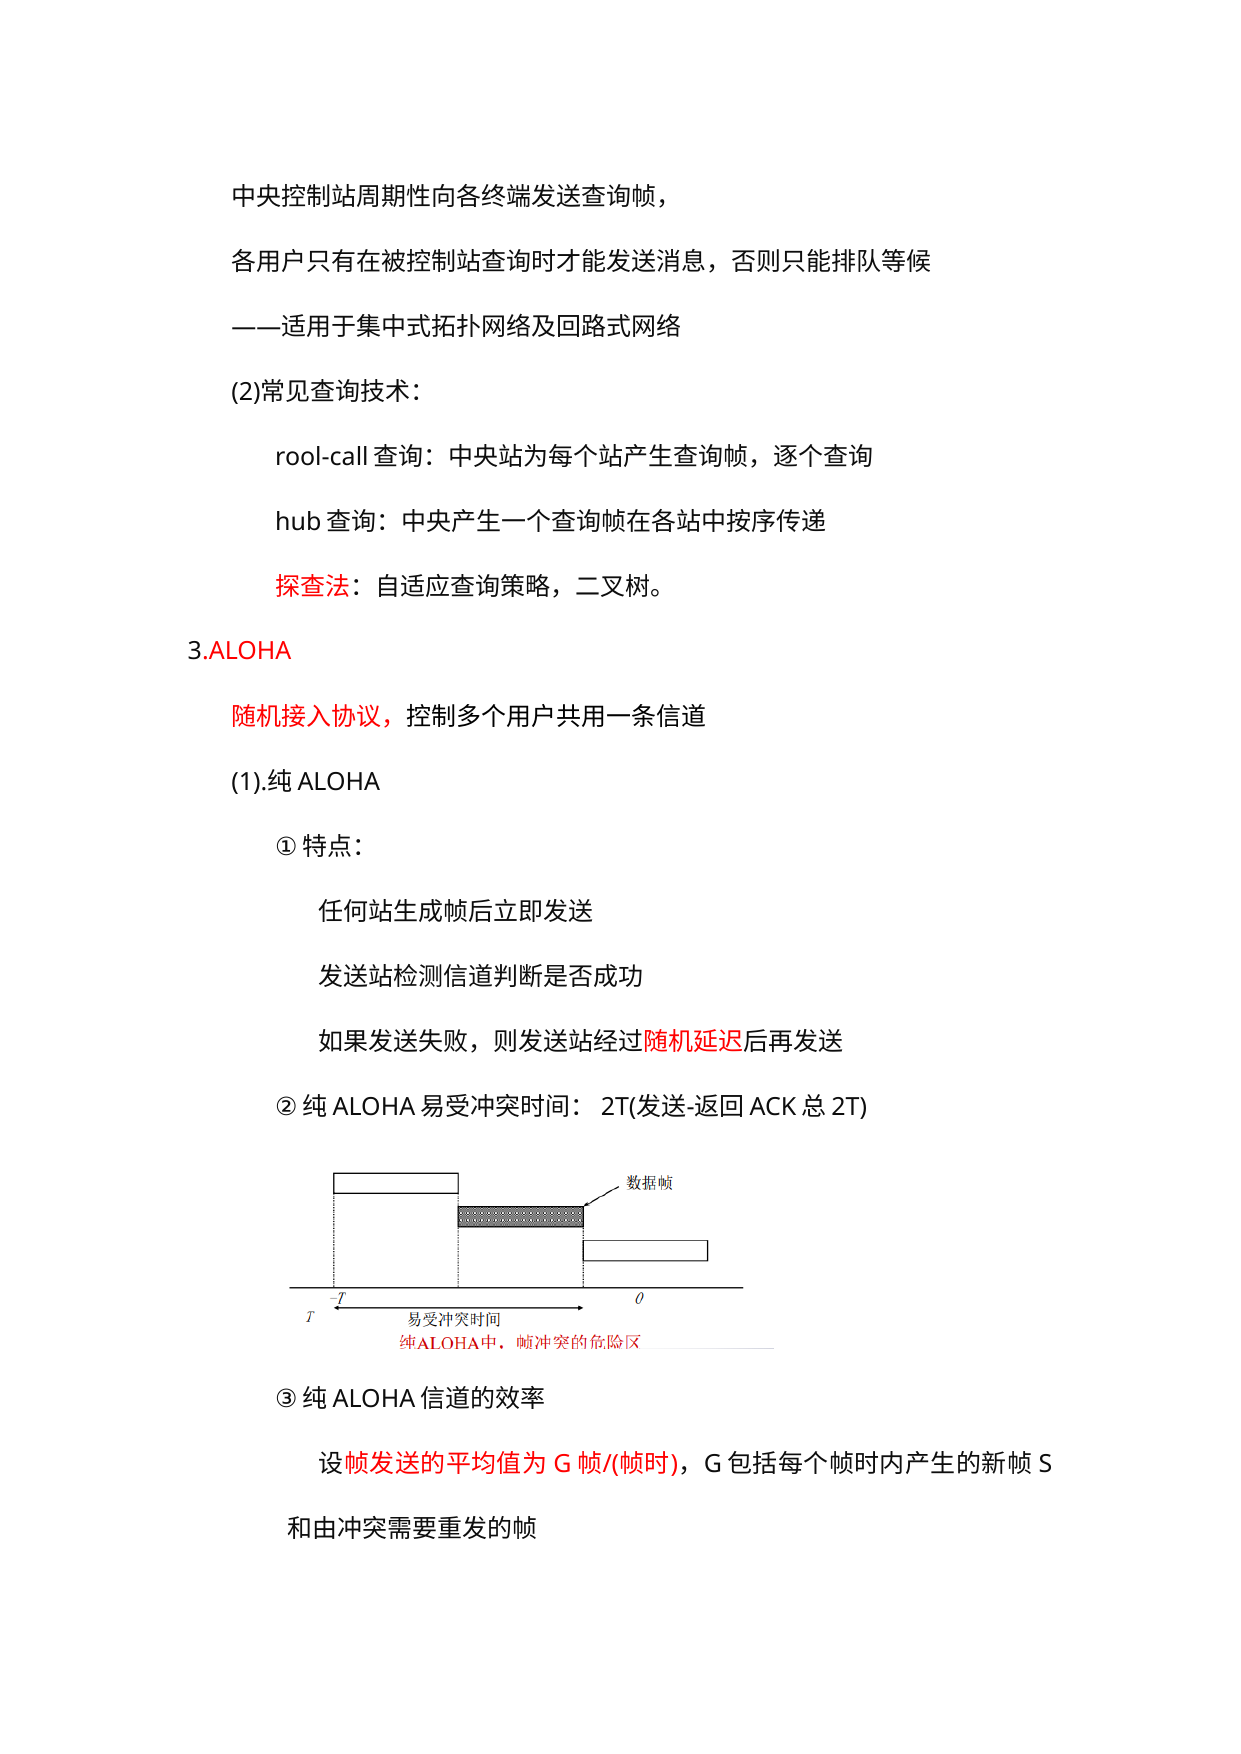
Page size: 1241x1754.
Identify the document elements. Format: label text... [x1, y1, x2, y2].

text ③纯ALOHA信道的效率 [187, 1364, 1053, 1429]
text (2)常见查询技术： [187, 357, 1053, 422]
text 随机接入协议，控制多个用户共用一条信道 [187, 682, 1053, 747]
text 如果发送失败，则发送站经过随机延迟后再发送 [187, 1007, 1053, 1072]
text 中央控制站周期性向各终端发送查询帧， [187, 162, 1053, 227]
text 任何站生成帧后立即发送 [275, 877, 1053, 942]
text 发送站检测信道判断是否成功 [187, 942, 1053, 1007]
text 3.ALOHA [187, 617, 1053, 682]
text ①特点： [187, 812, 1053, 877]
picture [275, 1153, 774, 1349]
text ——适用于集中式拓扑网络及回路式网络 [187, 292, 1053, 357]
text 设帧发送的平均值为G帧/(帧时)，G包括每个帧时内产生的新帧S和由冲突需要重发的帧 [187, 1429, 1053, 1559]
text ②纯ALOHA易受冲突时间： 2T(发送-返回ACK总2T) [187, 1072, 1053, 1137]
text hub查询：中央产生一个查询帧在各站中按序传递 [187, 487, 1053, 552]
text rool-call查询：中央站为每个站产生查询帧，逐个查询 [231, 422, 1053, 487]
text 探查法：自适应查询策略，二叉树。 [187, 552, 1053, 617]
text 各用户只有在被控制站查询时才能发送消息，否则只能排队等候 [187, 227, 1053, 292]
text (1).纯ALOHA [187, 747, 1053, 812]
